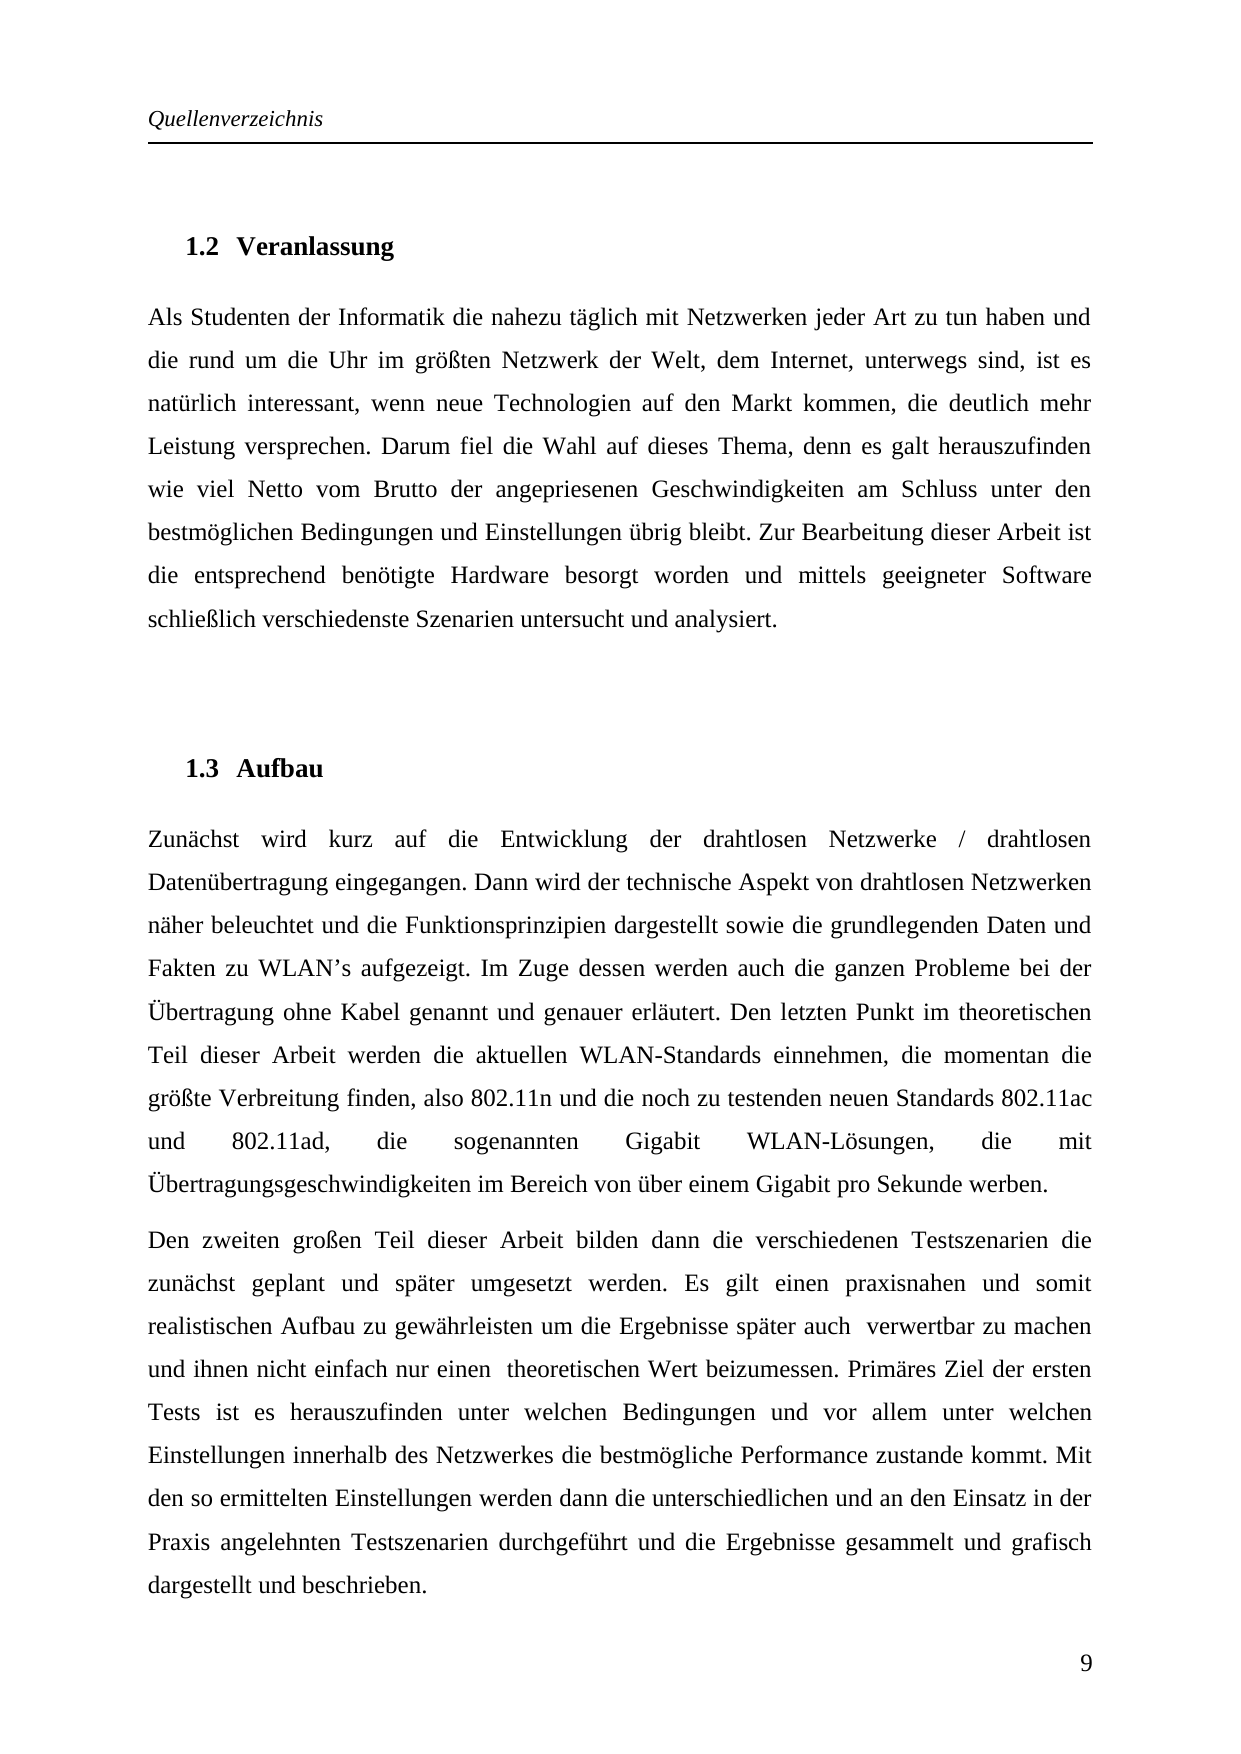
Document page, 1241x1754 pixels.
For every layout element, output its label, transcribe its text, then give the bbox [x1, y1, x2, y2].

text Den zweiten großen Teil dieser Arbeit bilden dann die verschiedenen Testszenarien die zunächst geplant und später umgesetzt werden. Es gilt einen praxisnahen und somit realistischen Aufbau zu gewährleisten um die Ergebnisse später auch verwertbar zu machen und ihnen nicht einfach nur einen theoretischen Wert beizumessen. Primäres Ziel der ersten Tests ist es herauszufinden unter welchen Bedingungen und vor allem unter welchen Einstellungen innerhalb des Netzwerkes die bestmögliche Performance zustande kommt. Mit den so ermittelten Einstellungen werden dann die unterschiedlichen und an den Einsatz in der Praxis angelehnten Testszenarien durchgeführt und die Ergebnisse gesammelt und grafisch dargestellt und beschrieben. [148, 1225, 1093, 1598]
text Als Studenten der Informatik die nahezu täglich mit Netzwerken jeder Art zu tun haben und die rund um die Uhr im größten Netzwerk der Welt, dem Internet, unterwegs sind, ist es natürlich interessant, wenn neue Technologien auf den Markt kommen, die deutlich mehr Leistung versprechen. Darum fiel die Wahl auf dieses Thema, denn es galt herauszufinden wie viel Netto vom Brutto der angepriesenen Geschwindigkeiten am Schluss unter den bestmöglichen Bedingungen und Einstellungen übrig bleibt. Zur Bearbeitung dieser Arbeit ist die entsprechend benötigte Hardware besorgt worden und mittels geeigneter Software schließlich verschiedenste Szenarien untersucht und analysiert. [148, 302, 1093, 632]
subtitle Aufbau [185, 752, 1093, 783]
subtitle Veranlassung [185, 230, 1093, 261]
text Zunächst wird kurz auf die Entwicklung der drahtlosen Netzwerke / drahtlosen Datenübertragung eingegangen. Dann wird der technische Aspekt von drahtlosen Netzwerken näher beleuchtet und die Funktionsprinzipien dargestellt sowie die grundlegenden Daten und Fakten zu WLAN’s aufgezeigt. Im Zuge dessen werden auch die ganzen Probleme bei der Übertragung ohne Kabel genannt und genauer erläutert. Den letzten Punkt im theoretischen Teil dieser Arbeit werden die aktuellen WLAN-Standards einnehmen, die momentan die größte Verbreitung finden, also 802.11n und die noch zu testenden neuen Standards 802.11ac und 802.11ad, die sogenannten Gigabit WLAN-Lösungen, die mit Übertragungsgeschwindigkeiten im Bereich von über einem Gigabit pro Sekunde werben. [148, 824, 1093, 1198]
